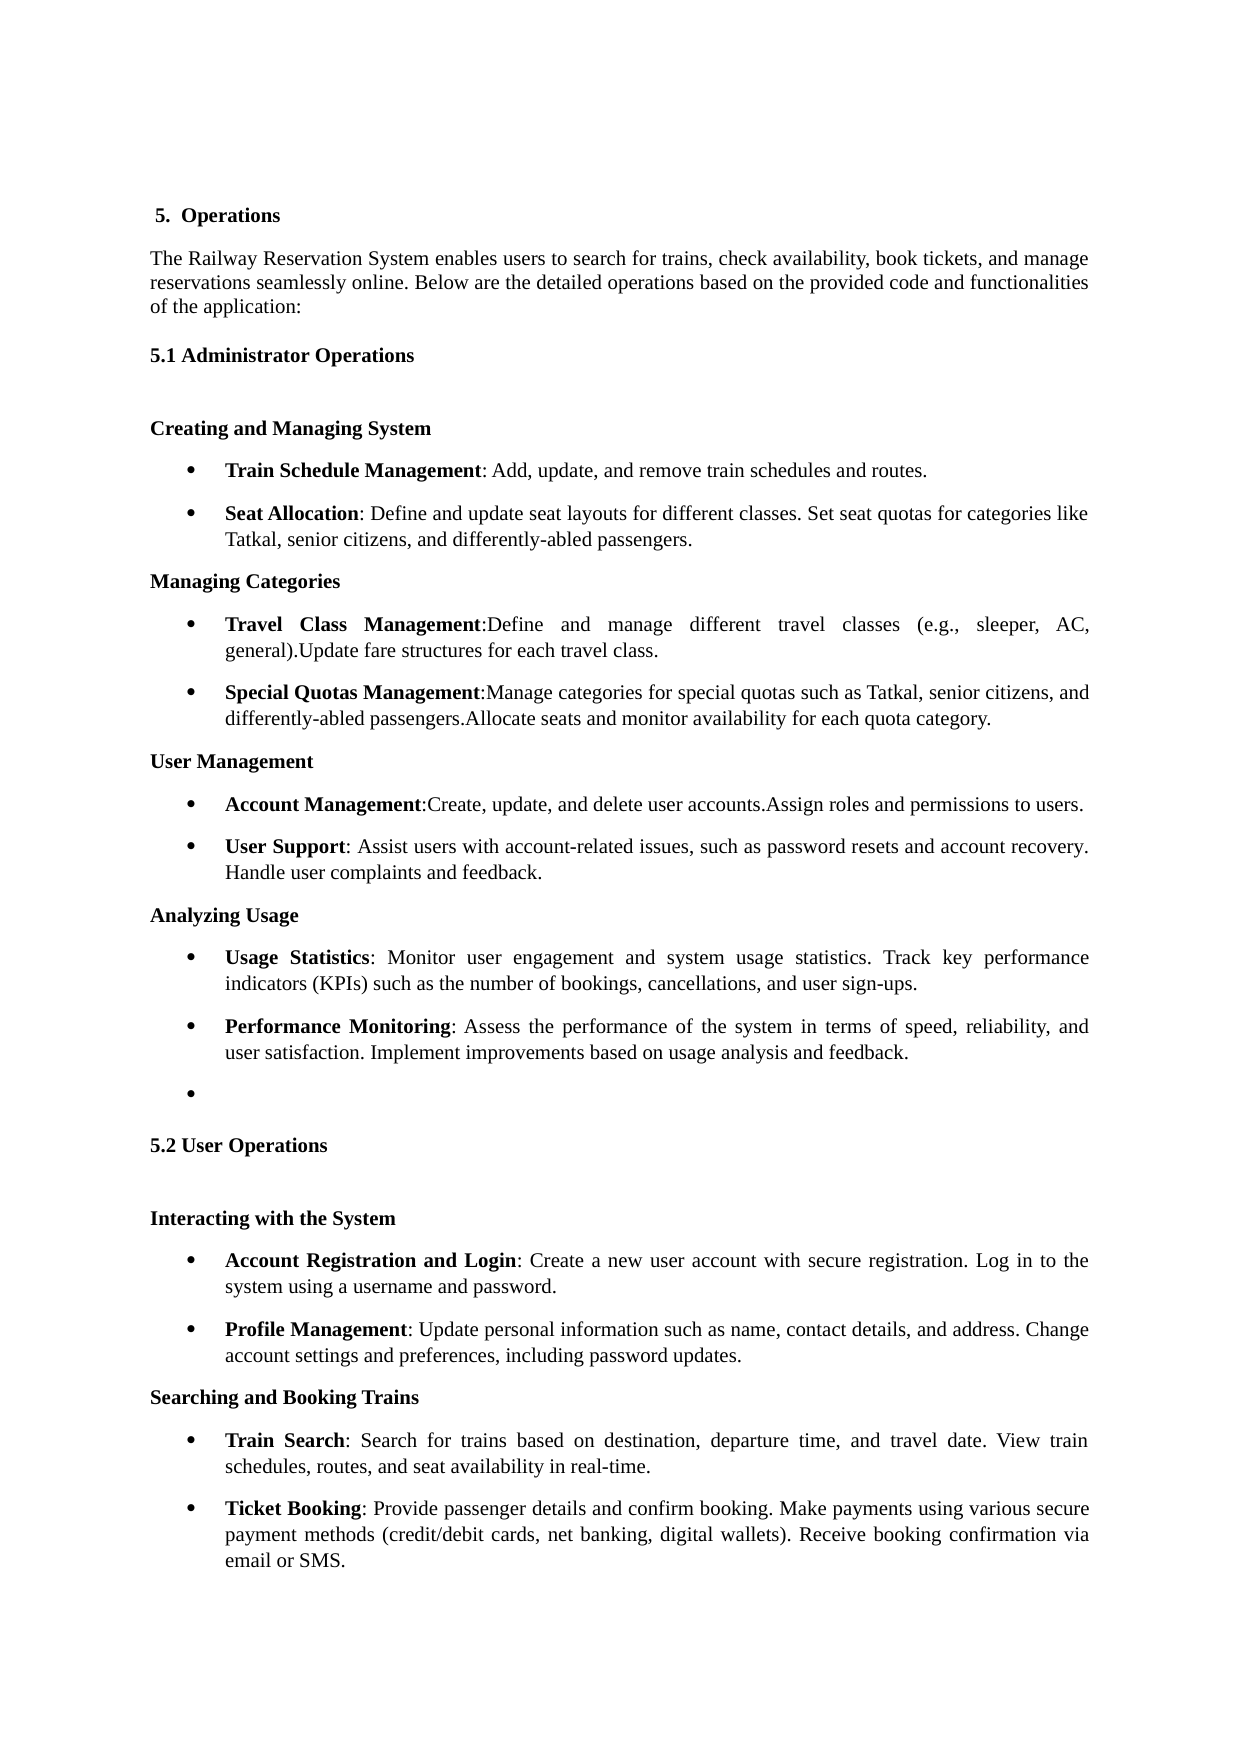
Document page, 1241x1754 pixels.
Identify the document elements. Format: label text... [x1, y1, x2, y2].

list Seat Allocation: Define and update seat layouts for different classes. Set seat quotas for categories like Tatkal, senior citizens, and differently-abled passengers. [187, 501, 1090, 551]
list Train Search: Search for trains based on destination, departure time, and travel date. View train schedules, routes, and seat availability in real-time. [187, 1428, 1090, 1478]
text Creating and Managing System [150, 415, 1090, 439]
list Train Schedule Management: Add, update, and remove train schedules and routes. [187, 458, 1090, 482]
list User Support: Assist users with account-related issues, such as password resets and account recovery. Handle user complaints and feedback. [187, 834, 1090, 884]
list Usage Statistics: Monitor user engagement and system usage statistics. Track key performance indicators (KPIs) such as the number of bookings, cancellations, and user sign-ups. [187, 945, 1090, 995]
text Managing Categories [150, 569, 1090, 593]
text The Railway Reservation System enables users to search for trains, check availability, book tickets, and manage reservations seamlessly online. Below are the detailed operations based on the provided code and functionalities of the application: [150, 246, 1090, 318]
list Account Management:Create, update, and delete user accounts.Assign roles and permissions to users. [187, 791, 1090, 816]
text Searching and Booking Trains [150, 1385, 1090, 1409]
text Interacting with the System [150, 1206, 1090, 1229]
text 5. Operations [150, 203, 1090, 227]
list Account Registration and Login: Create a new user account with secure registration. Log in to the system using a username and password. [187, 1248, 1090, 1298]
subtitle 5.2 User Operations [150, 1133, 1090, 1157]
list Profile Management: Update personal information such as name, contact details, and address. Change account settings and preferences, including password updates. [187, 1317, 1090, 1367]
list Ticket Booking: Provide passenger details and confirm booking. Make payments using various secure payment methods (credit/debit cards, net banking, digital wallets). Receive booking confirmation via email or SMS. [187, 1496, 1090, 1572]
text User Management [150, 749, 1090, 773]
text Analyzing Usage [150, 903, 1090, 927]
list Travel Class Management:Define and manage different travel classes (e.g., sleeper, AC, general).Update fare structures for each travel class. [187, 612, 1090, 662]
list Performance Monitoring: Assess the performance of the system in terms of speed, reliability, and user satisfaction. Implement improvements based on usage analysis and feedback. [187, 1014, 1090, 1064]
subtitle 5.1 Administrator Operations [150, 343, 1090, 367]
list Special Quotas Management:Manage categories for special quotas such as Tatkal, senior citizens, and differently-abled passengers.Allocate seats and monitor availability for each quota category. [187, 680, 1090, 730]
